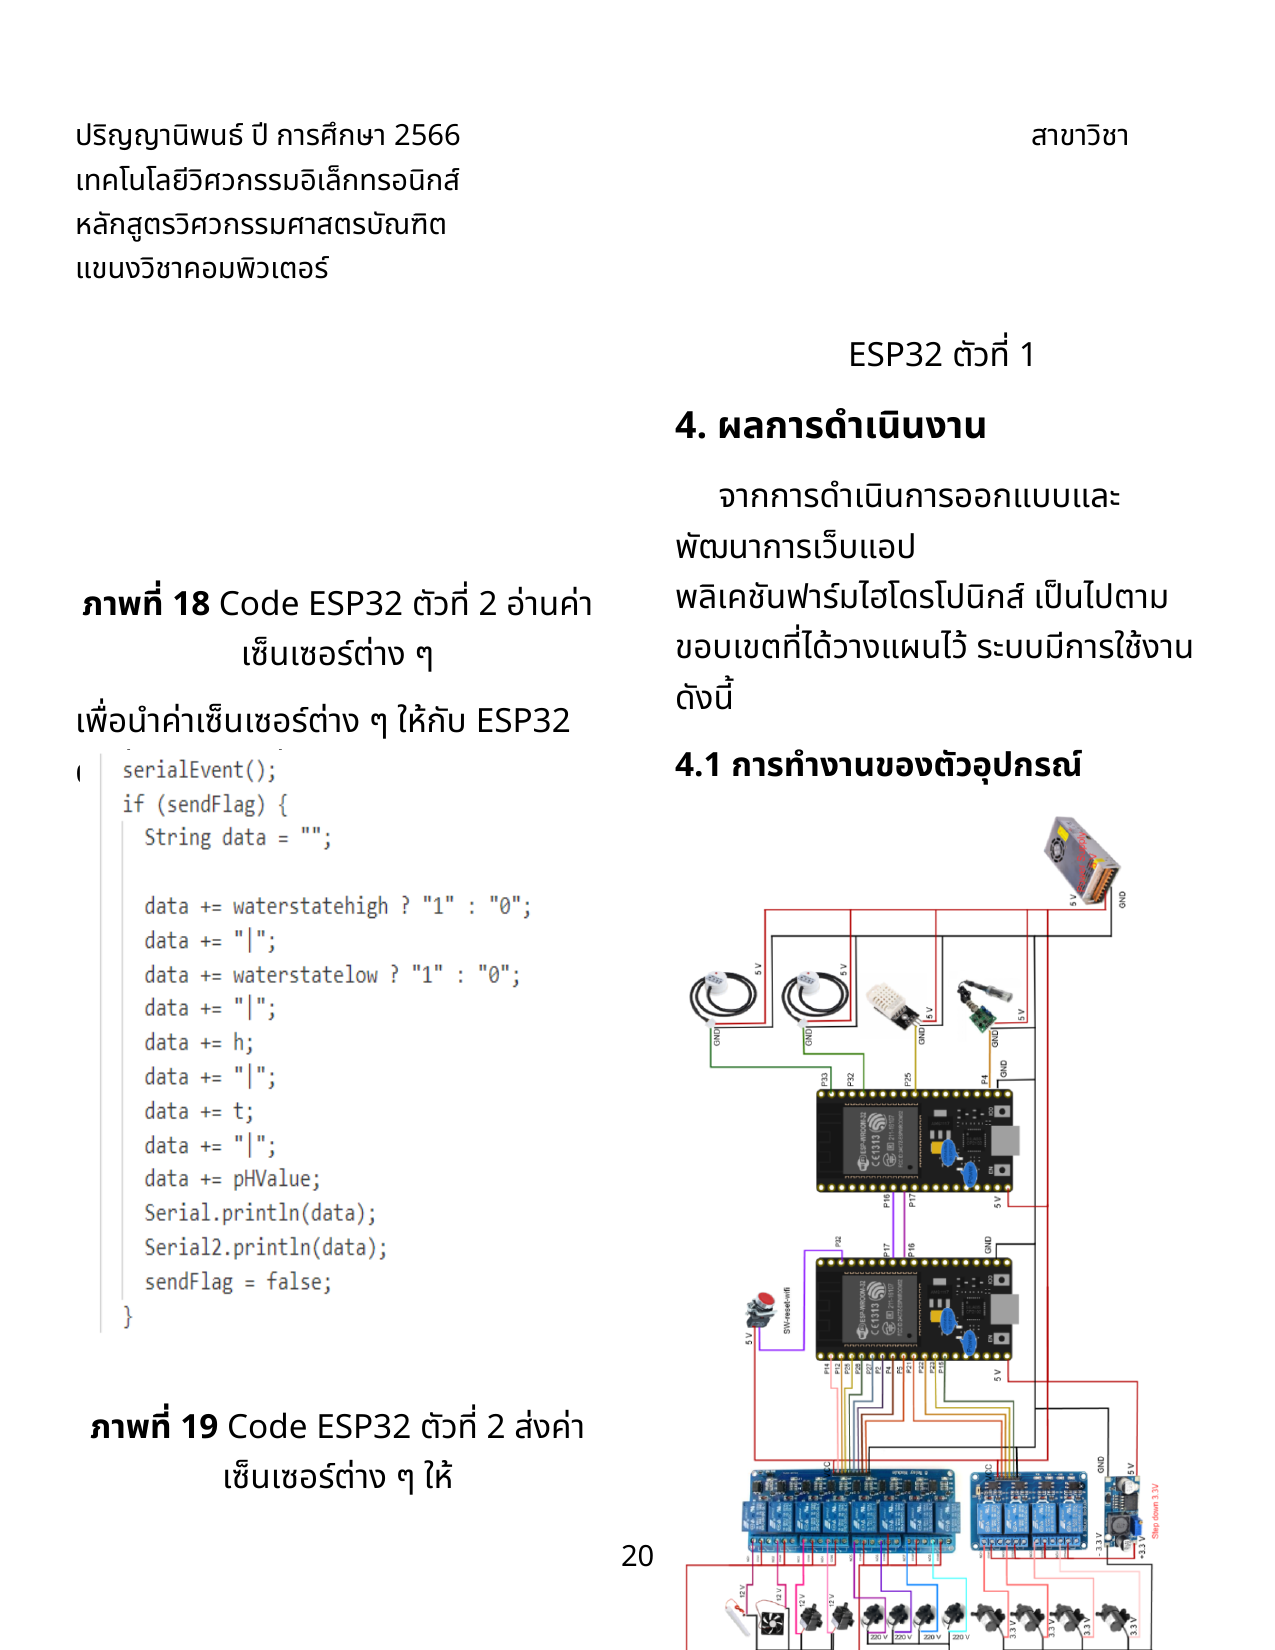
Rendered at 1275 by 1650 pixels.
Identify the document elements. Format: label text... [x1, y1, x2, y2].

text ภาพที่ 19 Code ESP32 ตัวที่ 2 ส่งค่าเซ็นเซอร์ต่าง ๆ ให้ [75, 1403, 600, 1504]
text เพื่อนำค่าเซ็นเซอร์ต่าง ๆ ให้กับ ESP32 ตัวที่ 1 ดังภาพที่ 19 [75, 697, 600, 798]
text 4.1 การทำงานของตัวอุปกรณ์ [675, 741, 1200, 792]
picture [79, 750, 559, 1334]
picture [668, 803, 1196, 1650]
text ESP32 ตัวที่ 1 [675, 331, 1200, 382]
text ภาพที่ 18 Code ESP32 ตัวที่ 2 อ่านค่าเซ็นเซอร์ต่าง ๆ [75, 579, 600, 681]
text 4. ผลการดำเนินงาน [675, 398, 1200, 456]
text จากการดำเนินการออกแบบและพัฒนาการเว็บแอป พลิเคชันฟาร์มไฮโดรโปนิกส์ เป็นไปตามขอบเขตที่ได้วางแผนไว้ ระบบมีการใช้งาน ดังนี้ [675, 472, 1200, 724]
